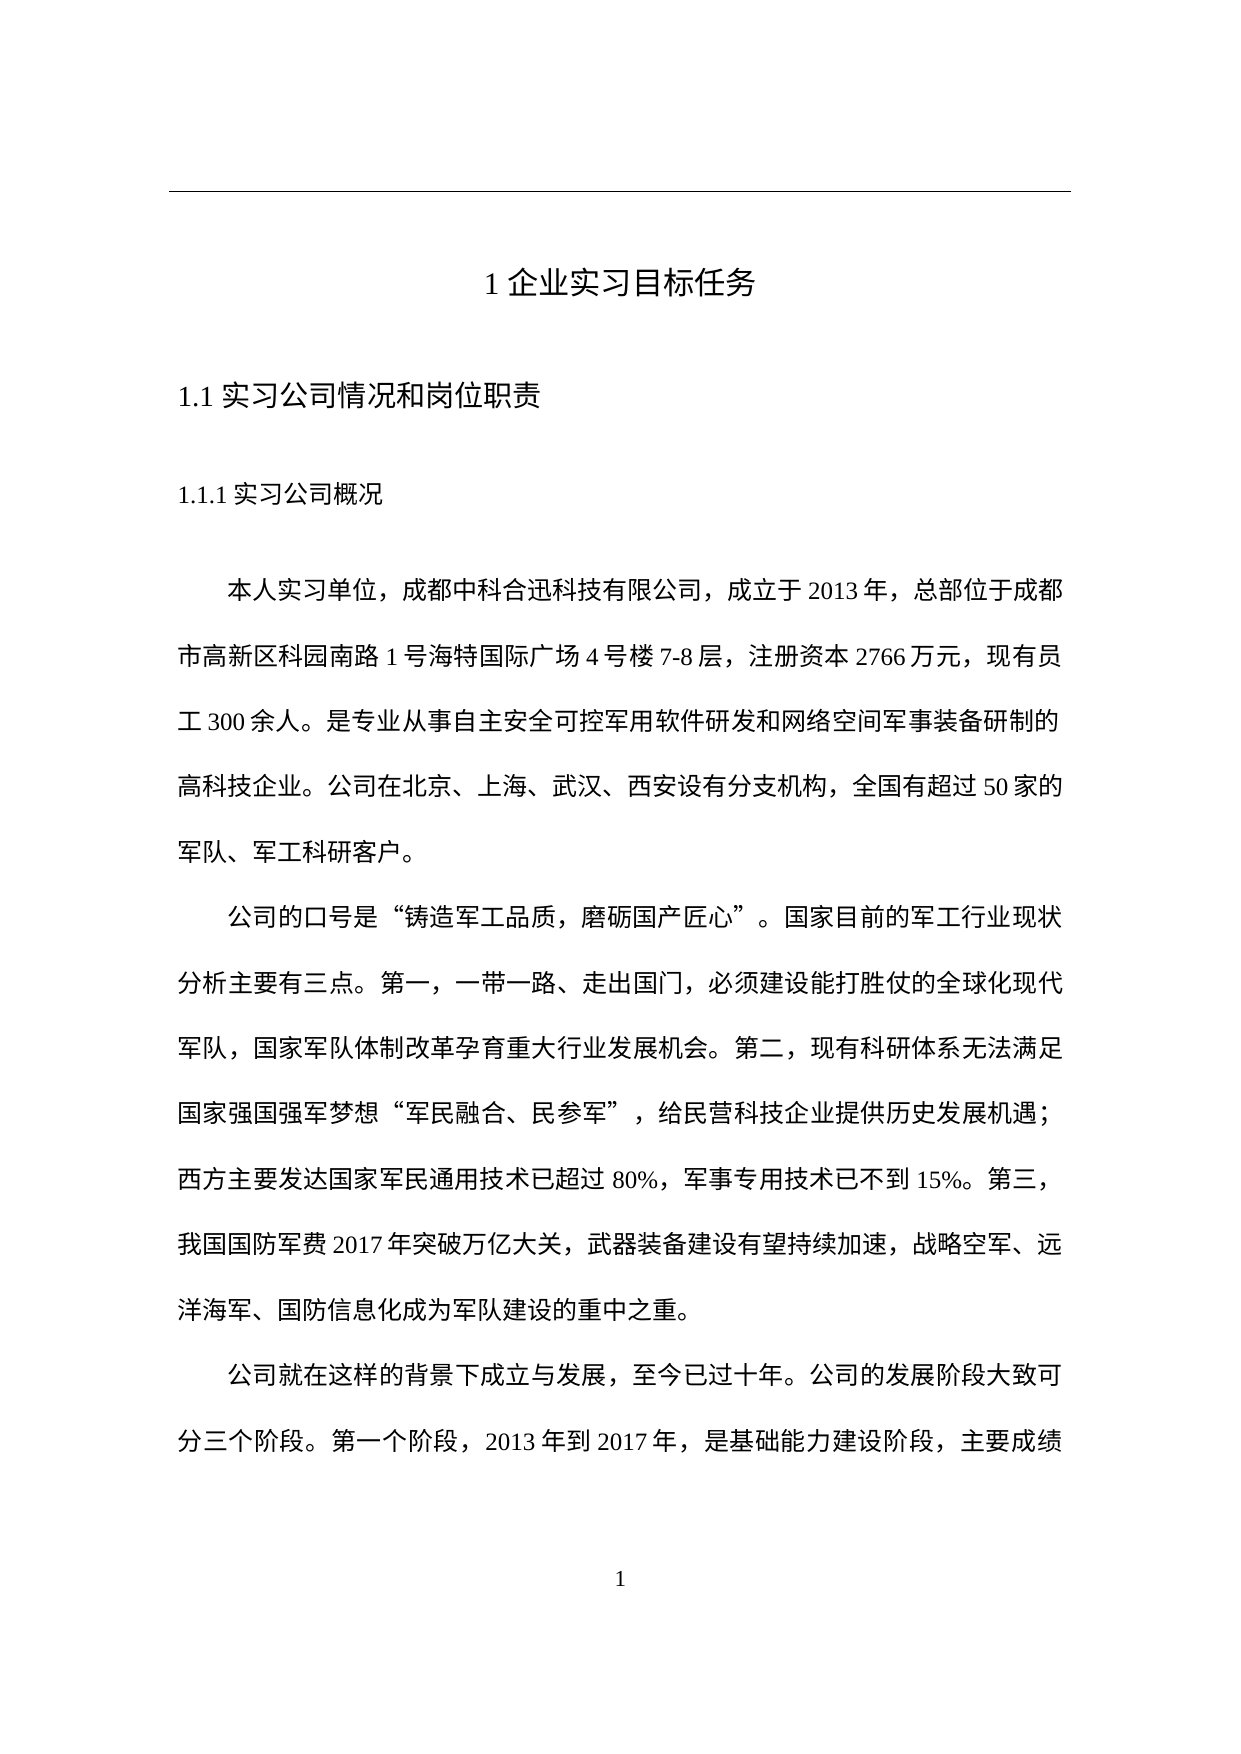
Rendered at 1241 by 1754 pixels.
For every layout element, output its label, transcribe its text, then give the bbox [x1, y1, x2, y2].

subtitle 实习公司情况和岗位职责 [177, 361, 1063, 426]
text 本人实习单位，成都中科合迅科技有限公司，成立于2013年，总部位于成都市高新区科园南路1号海特国际广场4号楼7-8层，注册资本2766万元，现有员工300余人。是专业从事自主安全可控军用软件研发和网络空间军事装备研制的高科技企业。公司在北京、上海、武汉、西安设有分支机构，全国有超过50家的军队、军工科研客户。 [177, 556, 1063, 883]
subtitle 实习公司概况 [177, 460, 1063, 525]
subtitle 企业实习目标任务 [177, 248, 1063, 313]
text 公司的口号是“铸造军工品质，磨砺国产匠心”。国家目前的军工行业现状分析主要有三点。第一，一带一路、走出国门，必须建设能打胜仗的全球化现代军队，国家军队体制改革孕育重大行业发展机会。第二，现有科研体系无法满足国家强国强军梦想“军民融合、民参军”，给民营科技企业提供历史发展机遇；西方主要发达国家军民通用技术已超过80%，军事专用技术已不到15%。第三，我国国防军费2017年突破万亿大关，武器装备建设有望持续加速，战略空军、远洋海军、国防信息化成为军队建设的重中之重。 [177, 883, 1063, 1341]
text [177, 1341, 1063, 1472]
